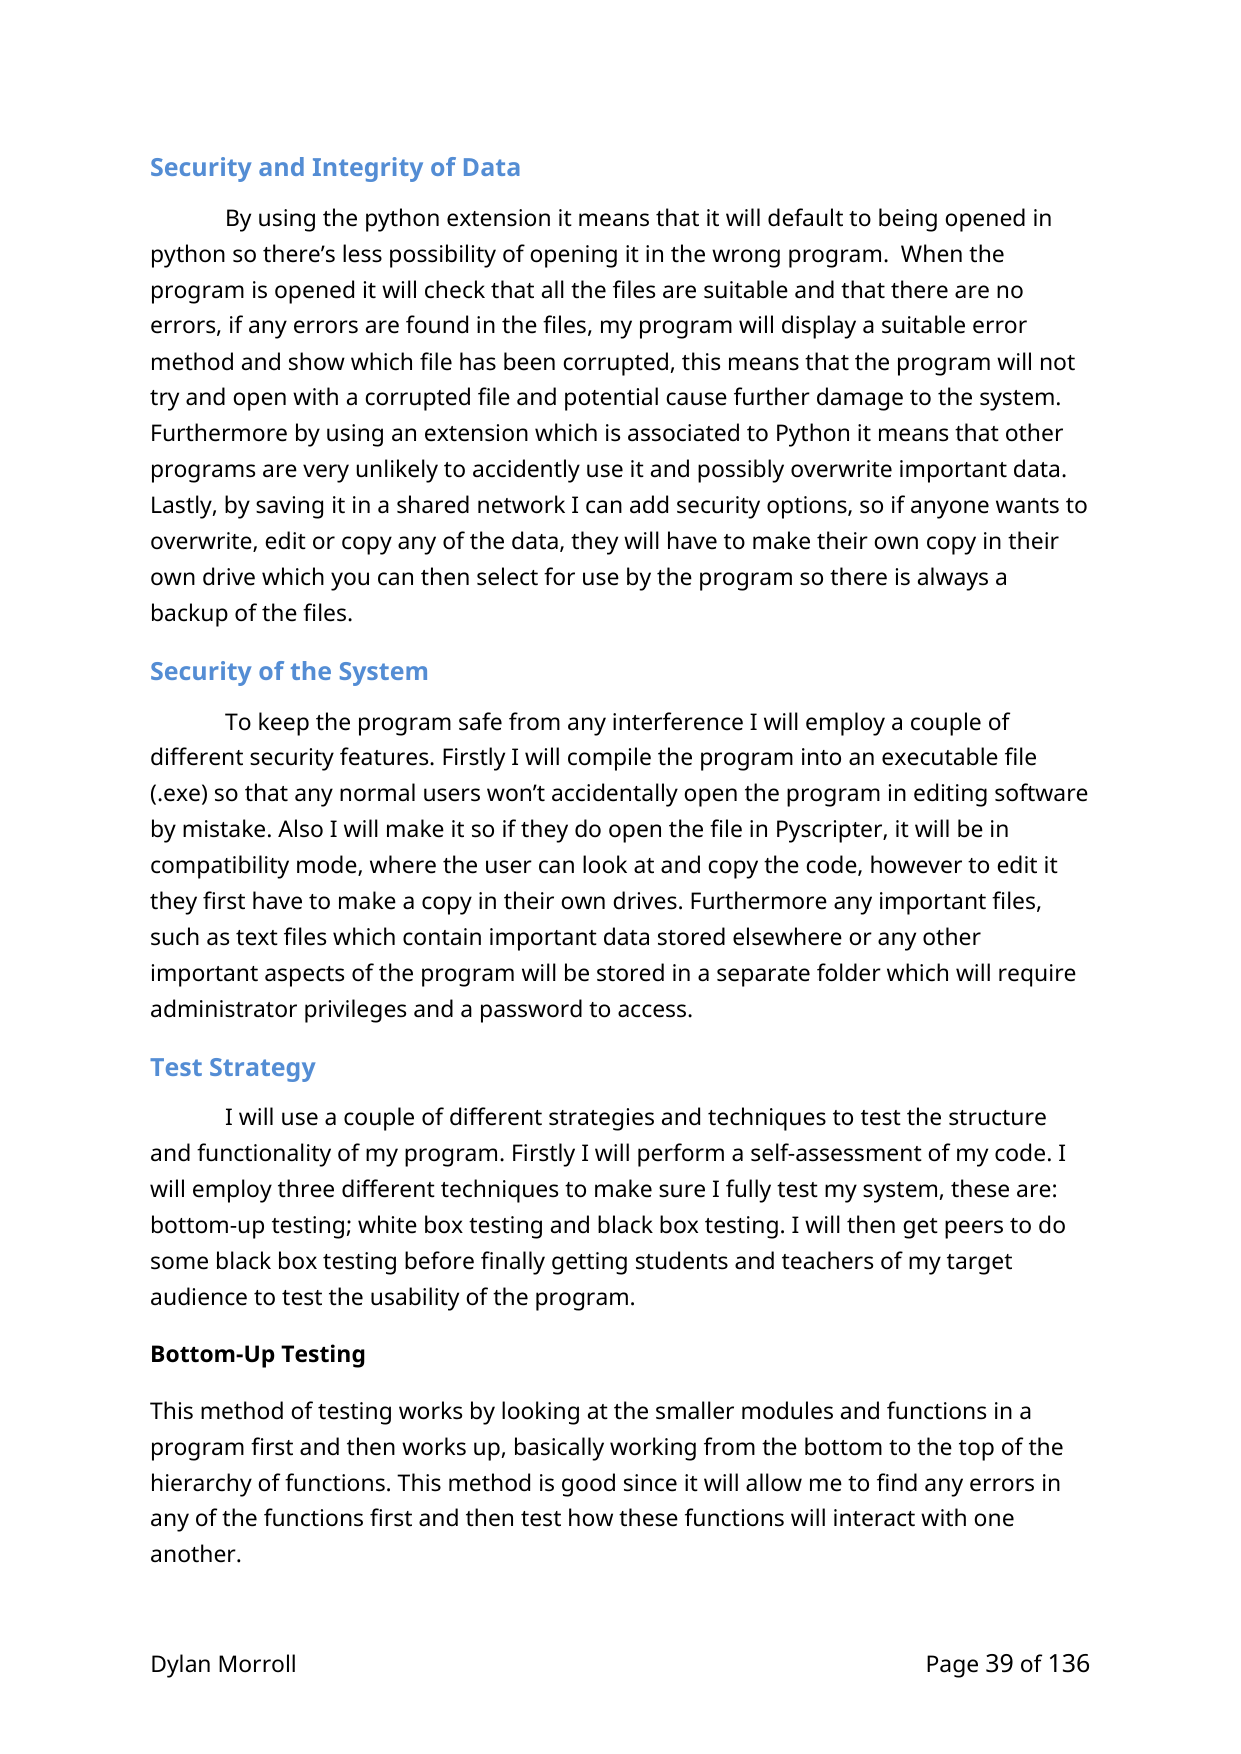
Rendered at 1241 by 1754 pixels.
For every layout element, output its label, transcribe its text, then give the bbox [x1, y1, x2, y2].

text This method of testing works by looking at the smaller modules and functions in a program first and then works up, basically working from the bottom to the top of the hierarchy of functions. This method is good since it will allow me to find any errors in any of the functions first and then test how these functions will interact with one another. [150, 1394, 1090, 1569]
text By using the python extension it means that it will default to being opened in python so there’s less possibility of opening it in the wrong program. When the program is opened it will check that all the files are suitable and that there are no errors, if any errors are found in the files, my program will display a suitable error method and show which file has been corrupted, this means that the program will not try and open with a corrupted file and potential cause further damage to the system. Furthermore by using an extension which is associated to Python it means that other programs are very unlikely to accidently use it and possibly overwrite important data. Lastly, by saving it in a shared network I can add security options, so if anyone wants to overwrite, edit or copy any of the data, they will have to make their own copy in their own drive which you can then select for use by the program so there is always a backup of the files. [150, 202, 1090, 628]
subtitle Test Strategy [150, 1050, 1090, 1084]
subtitle Security and Integrity of Data [150, 150, 1090, 184]
text To keep the program safe from any interference I will employ a couple of different security features. Firstly I will compile the program into an executable file (.exe) so that any normal users won’t accidentally open the program in editing software by mistake. Also I will make it so if they do open the file in Pyscripter, it will be in compatibility mode, where the user can look at and copy the code, however to edit it they first have to make a copy in their own drives. Furthermore any important files, such as text files which contain important data stored elsewhere or any other important aspects of the program will be stored in a separate folder which will require administrator privileges and a password to access. [150, 705, 1090, 1024]
text Bottom-Up Testing [150, 1338, 1090, 1369]
subtitle Security of the System [150, 654, 1090, 688]
text I will use a couple of different strategies and techniques to test the structure and functionality of my program. Firstly I will perform a self-assessment of my code. I will employ three different techniques to make sure I fully test my system, these are: bottom-up testing; white box testing and black box testing. I will then get peers to do some black box testing before finally getting students and teachers of my target audience to test the usability of the program. [150, 1101, 1090, 1312]
